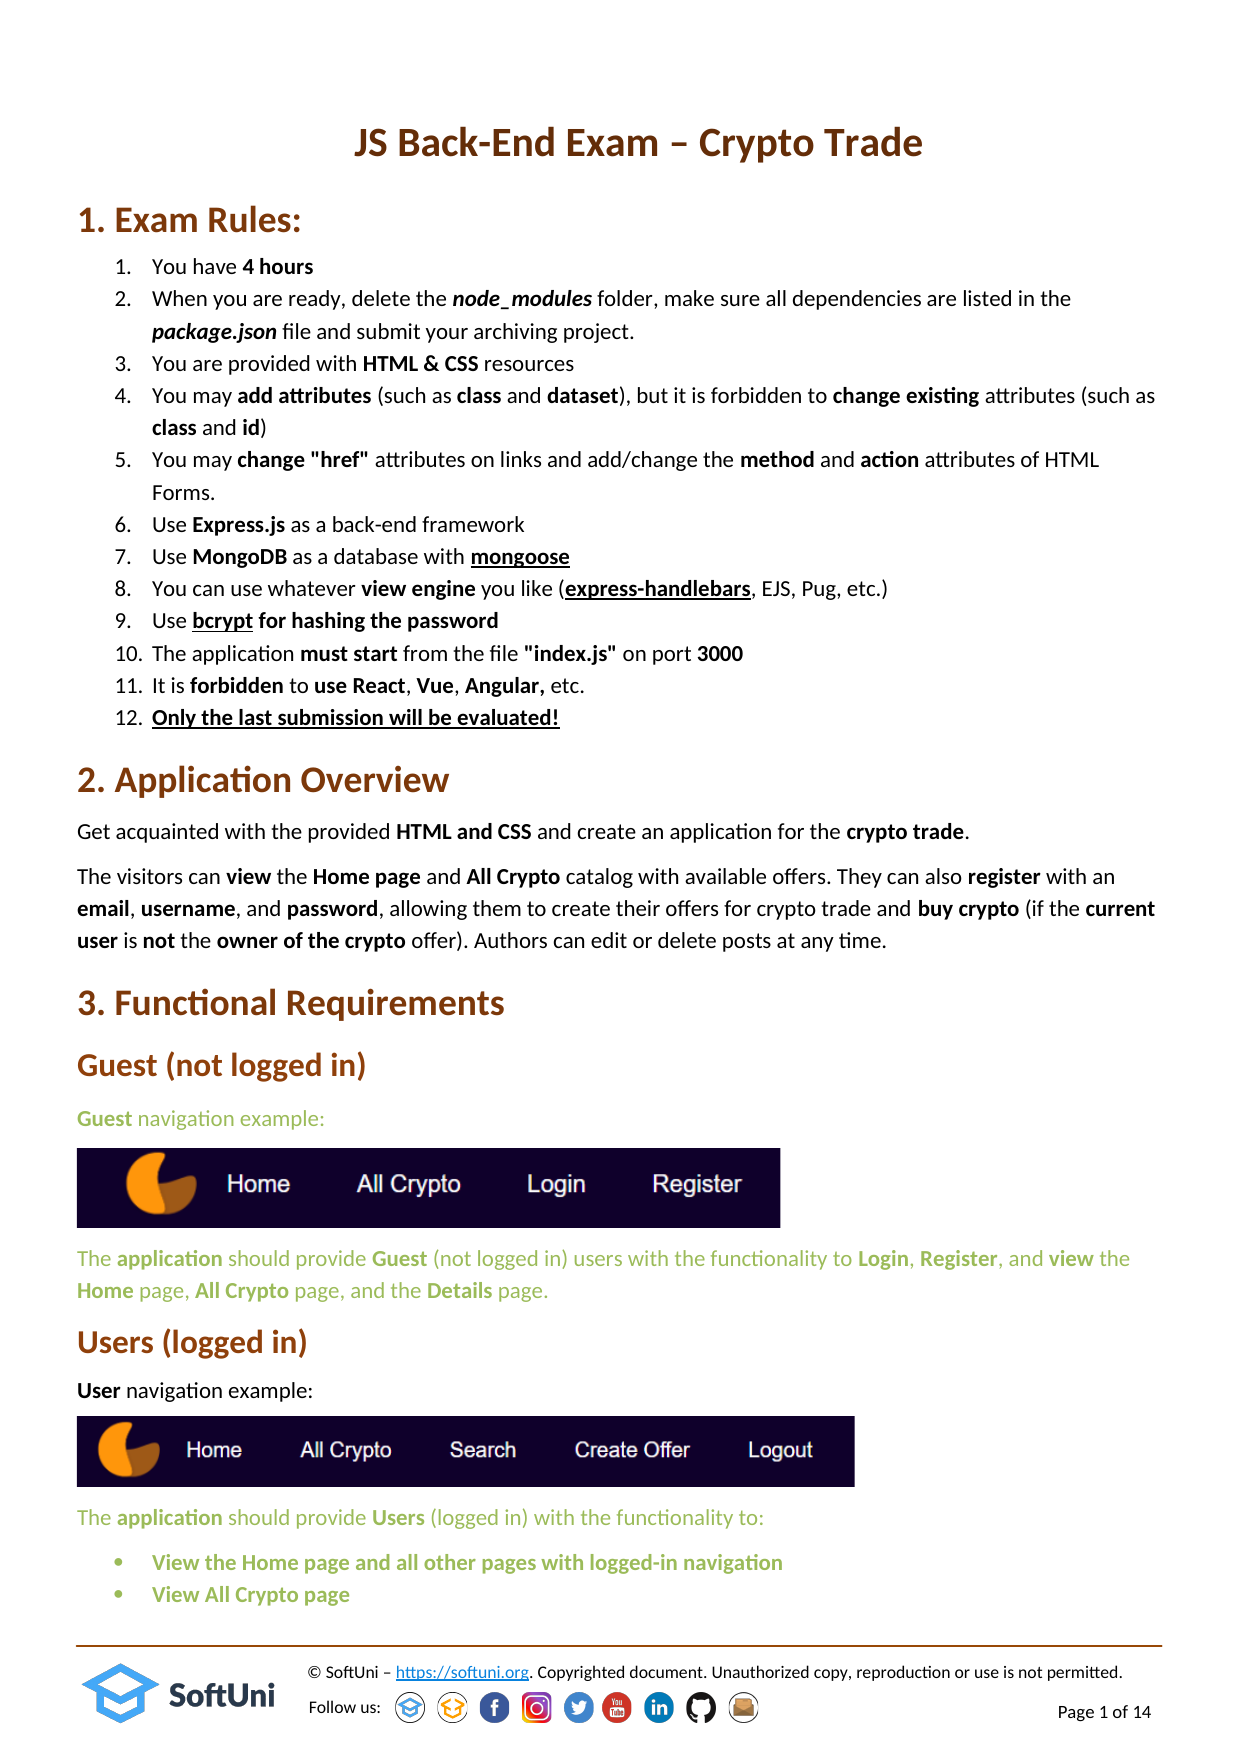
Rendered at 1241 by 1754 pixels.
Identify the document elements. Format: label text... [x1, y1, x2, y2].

list You may change "href" attributes on links and add/change the method and action attributes of HTML Forms. [114, 446, 1163, 506]
subtitle Functional Requirements [77, 979, 1163, 1025]
text The visitors can view the Home page and All Crypto catalog with available offers. They can also register with an email, username, and password, allowing them to create their offers for crypto trade and buy crypto (if the current user is not the owner of the crypto offer). Authors can edit or delete posts at any time. [77, 862, 1163, 954]
subtitle Exam Rules: [77, 196, 1163, 241]
list Use bcrypt for hashing the password [114, 606, 1163, 634]
subtitle Application Overview [77, 756, 1163, 802]
picture [658, 1705, 667, 1714]
list Guest navigation example: [77, 1104, 1163, 1132]
list Only the last submission will be evaluated! [114, 703, 1163, 731]
list Use MongoDB as a database with mongoose [114, 542, 1163, 570]
list You are provided with HTML & CSS resources [114, 349, 1163, 377]
list Use Express.js as a back-end framework [114, 510, 1163, 538]
list When you are ready, delete the node_modules folder, make sure all dependencies are listed in the package.json file and submit your archiving project. [114, 284, 1163, 345]
subtitle JS Back-End Exam – Crypto Trade [114, 116, 1163, 167]
text Get acquainted with the provided HTML and CSS and create an application for the crypto trade. [77, 817, 1163, 845]
list The application must start from the file "index.js" on port 3000 [114, 639, 1163, 667]
text User navigation example: [77, 1376, 1163, 1404]
picture [686, 1692, 716, 1723]
list You have 4 hours [114, 252, 1163, 280]
list View the Home page and all other pages with logged-in navigation [114, 1548, 1163, 1576]
picture [564, 1692, 594, 1723]
picture [602, 1692, 632, 1723]
picture [522, 1692, 552, 1723]
text The application should provide Guest (not logged in) users with the functionality to Login, Register, and view the Home page, All Crypto page, and the Details page. [77, 1244, 1163, 1304]
picture [75, 1658, 281, 1729]
picture [437, 1692, 468, 1723]
picture [728, 1692, 759, 1723]
text The application should provide Users (logged in) with the functionality to: [77, 1503, 1163, 1531]
list It is forbidden to use React, Vue, Angular, etc. [114, 671, 1163, 699]
subtitle Users (logged in) [77, 1321, 1163, 1361]
picture [76, 1148, 781, 1228]
picture [395, 1692, 425, 1723]
subtitle Guest (not logged in) [77, 1044, 1163, 1085]
picture [644, 1692, 653, 1701]
picture [665, 1714, 674, 1723]
picture [479, 1692, 510, 1723]
list View All Crypto page [114, 1580, 1163, 1608]
picture [644, 1714, 653, 1723]
list You can use whatever view engine you like (express-handlebars, EJS, Pug, etc.) [114, 574, 1163, 602]
picture [665, 1692, 674, 1701]
list You may add attributes (such as class and dataset), but it is forbidden to change existing attributes (such as class and id) [114, 381, 1163, 441]
picture [76, 1416, 855, 1487]
